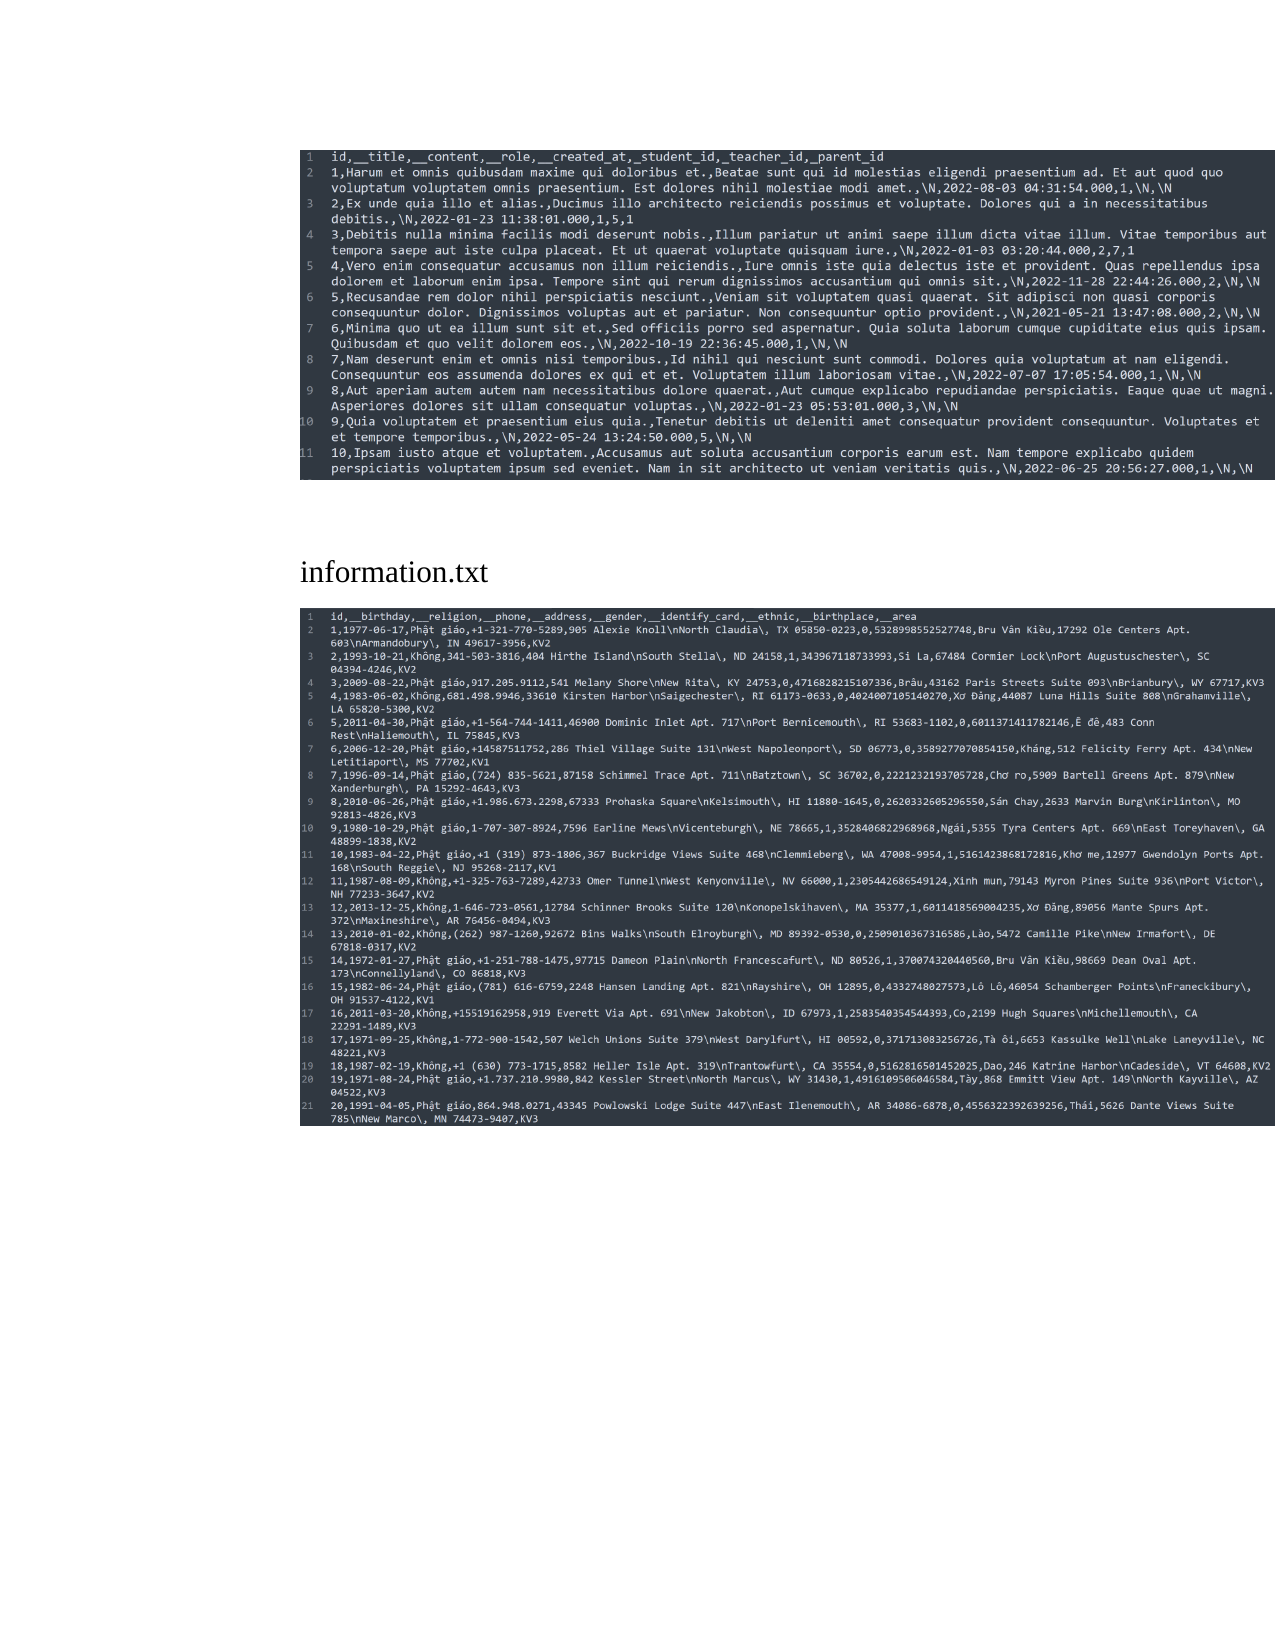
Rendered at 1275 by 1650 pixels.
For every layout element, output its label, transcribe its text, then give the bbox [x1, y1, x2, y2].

picture [300, 150, 1275, 480]
picture [300, 608, 1275, 1126]
text information.txt [300, 553, 1125, 589]
